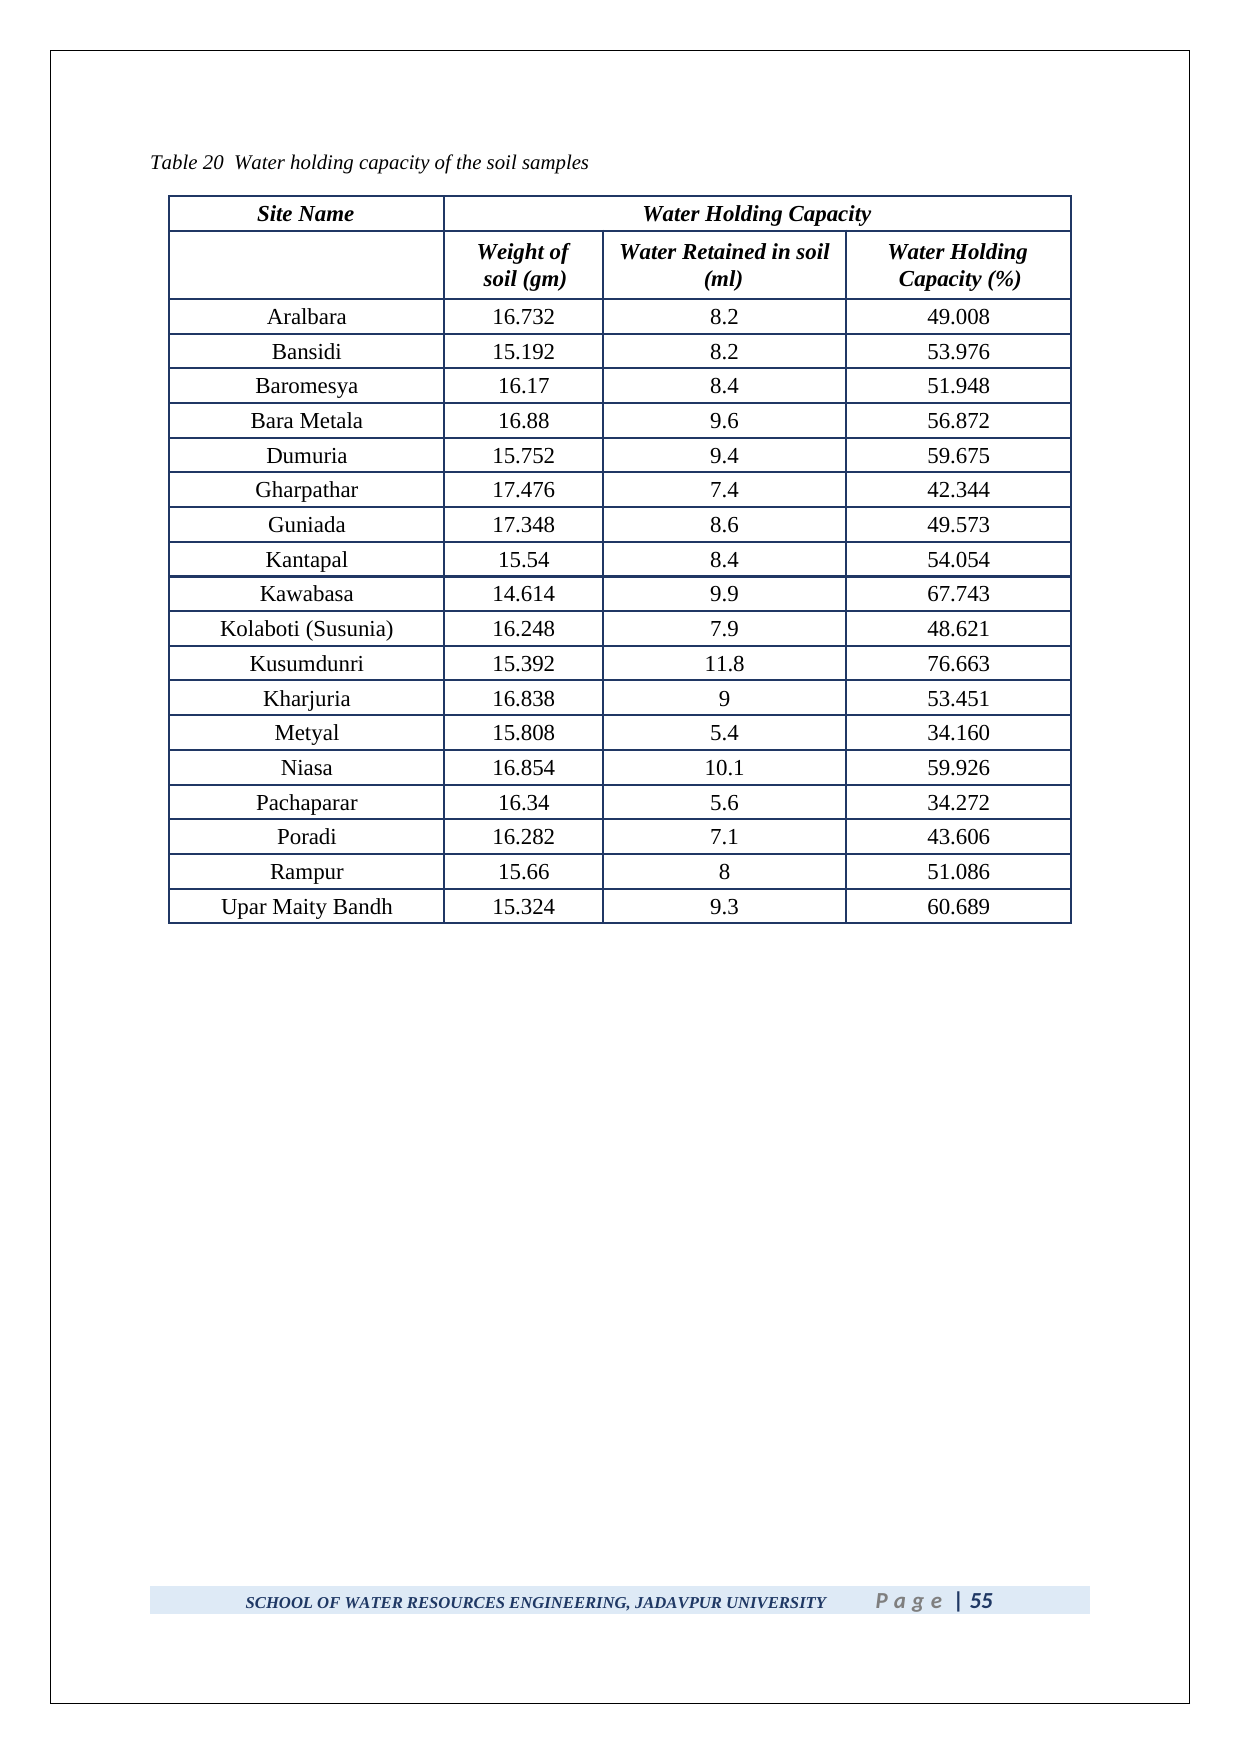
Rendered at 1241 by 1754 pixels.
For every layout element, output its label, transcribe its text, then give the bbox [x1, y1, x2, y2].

table_cell 5.6 [604, 786, 845, 818]
table_cell Upar Maity Bandh [170, 890, 443, 922]
table_cell 15.392 [445, 647, 602, 679]
text Table 20 Water holding capacity of the soil samples [150, 150, 1090, 174]
table_cell 8.2 [604, 335, 845, 367]
table_cell 17.476 [445, 473, 602, 506]
table_cell Water Holding Capacity (%) [847, 232, 1070, 298]
table_cell 16.34 [445, 786, 602, 818]
table_cell 34.160 [847, 716, 1070, 749]
table_cell Kusumdunri [170, 647, 443, 679]
table_cell 7.4 [604, 473, 845, 506]
table_cell 9.9 [604, 578, 845, 610]
table_cell 43.606 [847, 820, 1070, 853]
table_cell 48.621 [847, 612, 1070, 645]
table_cell 15.324 [445, 890, 602, 922]
table_cell 17.348 [445, 508, 602, 541]
table_cell Weight of soil (gm) [445, 232, 602, 298]
table_header Site Name [170, 197, 443, 229]
table_header Water Holding Capacity [445, 197, 1070, 229]
table_cell 9.3 [604, 890, 845, 922]
table_cell 42.344 [847, 473, 1070, 506]
table_cell Aralbara [170, 300, 443, 332]
table_cell 76.663 [847, 647, 1070, 679]
table_cell Water Retained in soil (ml) [604, 232, 845, 298]
table_cell 16.17 [445, 369, 602, 402]
table_cell 9.6 [604, 404, 845, 437]
table_cell Kawabasa [170, 578, 443, 610]
table_cell [170, 232, 443, 298]
table_cell 53.976 [847, 335, 1070, 367]
table_cell 11.8 [604, 647, 845, 679]
table_cell Pachaparar [170, 786, 443, 818]
table_cell 8.4 [604, 543, 845, 575]
table_cell 9.4 [604, 439, 845, 471]
table_cell 51.948 [847, 369, 1070, 402]
table_cell 56.872 [847, 404, 1070, 437]
table_cell 16.854 [445, 751, 602, 783]
table_cell 67.743 [847, 578, 1070, 610]
table_cell 7.1 [604, 820, 845, 853]
table_cell 8.6 [604, 508, 845, 541]
table_cell 59.926 [847, 751, 1070, 783]
table_cell Niasa [170, 751, 443, 783]
table_cell 15.752 [445, 439, 602, 471]
table_cell 15.54 [445, 543, 602, 575]
table_cell 49.573 [847, 508, 1070, 541]
table_cell Gharpathar [170, 473, 443, 506]
table_cell Kolaboti (Susunia) [170, 612, 443, 645]
table_cell 14.614 [445, 578, 602, 610]
table_cell 8 [604, 855, 845, 887]
table_cell Bansidi [170, 335, 443, 367]
table_cell Rampur [170, 855, 443, 887]
table_cell Baromesya [170, 369, 443, 402]
table_cell 49.008 [847, 300, 1070, 332]
table_cell 7.9 [604, 612, 845, 645]
table_cell 59.675 [847, 439, 1070, 471]
table_cell 60.689 [847, 890, 1070, 922]
table_cell Bara Metala [170, 404, 443, 437]
table_cell Dumuria [170, 439, 443, 471]
table_cell Kharjuria [170, 681, 443, 714]
table_cell Guniada [170, 508, 443, 541]
table_cell 16.838 [445, 681, 602, 714]
table_cell 16.88 [445, 404, 602, 437]
table_cell 54.054 [847, 543, 1070, 575]
table_cell Metyal [170, 716, 443, 749]
table_cell 16.248 [445, 612, 602, 645]
table_cell 9 [604, 681, 845, 714]
table_cell 15.192 [445, 335, 602, 367]
table_cell Poradi [170, 820, 443, 853]
table_cell 8.4 [604, 369, 845, 402]
table_cell 15.808 [445, 716, 602, 749]
table_cell 10.1 [604, 751, 845, 783]
table_cell Kantapal [170, 543, 443, 575]
table_cell 16.282 [445, 820, 602, 853]
table_cell 15.66 [445, 855, 602, 887]
table_cell 5.4 [604, 716, 845, 749]
table_cell 53.451 [847, 681, 1070, 714]
table_cell 8.2 [604, 300, 845, 332]
table_cell 16.732 [445, 300, 602, 332]
table_cell 34.272 [847, 786, 1070, 818]
table_cell 51.086 [847, 855, 1070, 887]
